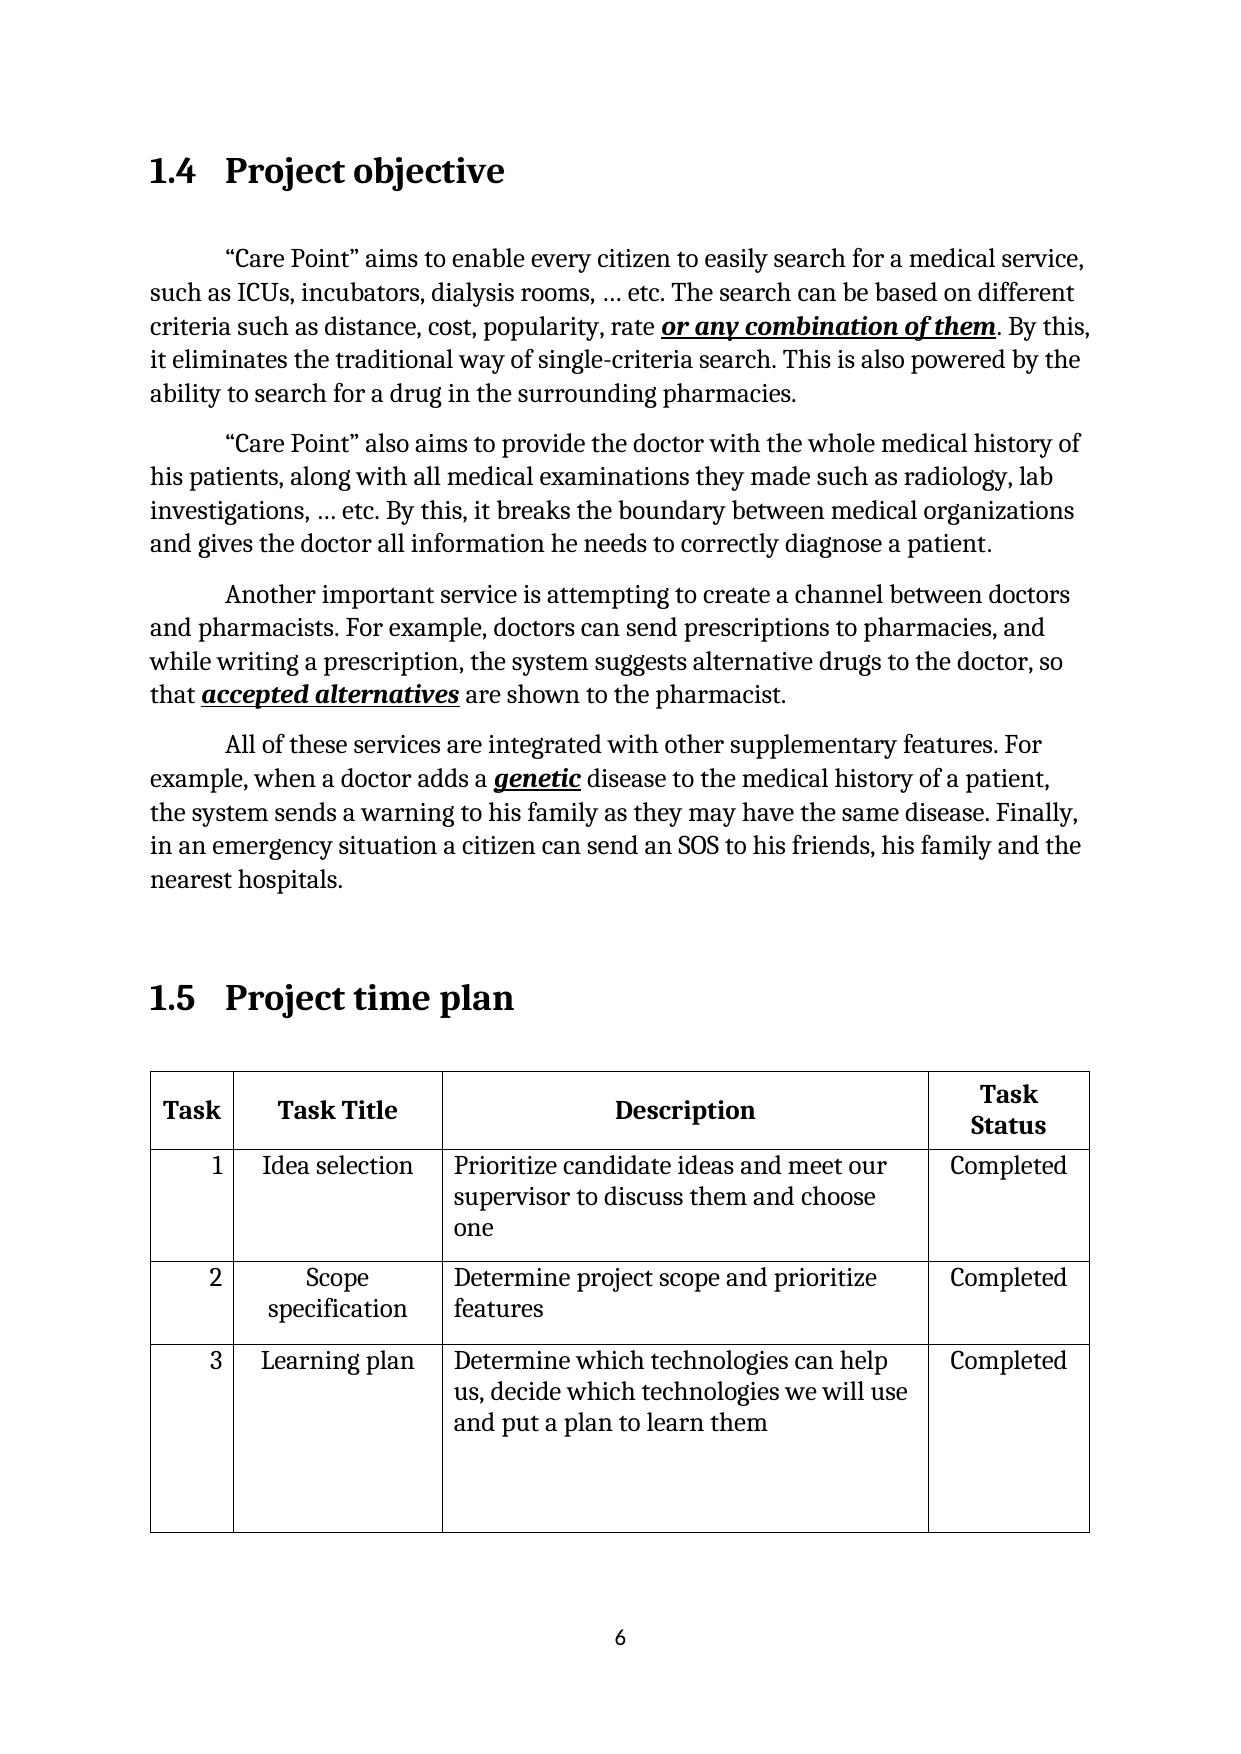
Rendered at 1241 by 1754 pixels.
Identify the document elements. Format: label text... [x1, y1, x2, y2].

text “Care Point” also aims to provide the doctor with the whole medical history of his patients, along with all medical examinations they made such as radiology, lab investigations, … etc. By this, it breaks the boundary between medical organizations and gives the doctor all information he needs to correctly diagnose a patient. [150, 428, 1090, 559]
table_cell Completed [929, 1262, 1089, 1344]
table_cell 3 [151, 1345, 233, 1532]
text Another important service is attempting to create a channel between doctors and pharmacists. For example, doctors can send prescriptions to pharmacies, and while writing a prescription, the system suggests alternative drugs to the doctor, so that accepted alternatives are shown to the pharmacist. [150, 579, 1090, 710]
table_cell Idea selection [234, 1150, 442, 1261]
text All of these services are integrated with other supplementary features. For example, when a doctor adds a genetic disease to the medical history of a patient, the system sends a warning to his family as they may have the same disease. Finally, in an emergency situation a citizen can send an SOS to his friends, his family and the nearest hospitals. [150, 729, 1090, 895]
table_cell 2 [151, 1262, 233, 1344]
subtitle 1.4 Project objective [150, 150, 1090, 193]
table_cell Completed [929, 1150, 1089, 1261]
table_cell Scope specification [234, 1262, 442, 1344]
table_cell Completed [929, 1345, 1089, 1532]
text “Care Point” aims to enable every citizen to easily search for a medical service, such as ICUs, incubators, dialysis rooms, … etc. The search can be based on different criteria such as distance, cost, popularity, rate or any combination of them. By this, it eliminates the traditional way of single-criteria search. This is also powered by the ability to search for a drug in the surrounding pharmacies. [150, 243, 1090, 409]
table_cell Determine which technologies can help us, decide which technologies we will use and put a plan to learn them [443, 1345, 928, 1532]
table_header Task Status [929, 1072, 1089, 1149]
table_header Description [443, 1072, 928, 1149]
table_header Task [151, 1072, 233, 1149]
table_cell Prioritize candidate ideas and meet our supervisor to discuss them and choose one [443, 1150, 928, 1261]
subtitle 1.5 Project time plan [150, 977, 1090, 1020]
table_cell Determine project scope and prioritize features [443, 1262, 928, 1344]
table_cell 1 [151, 1150, 233, 1261]
table_cell Learning plan [234, 1345, 442, 1532]
table_header Task Title [234, 1072, 442, 1149]
